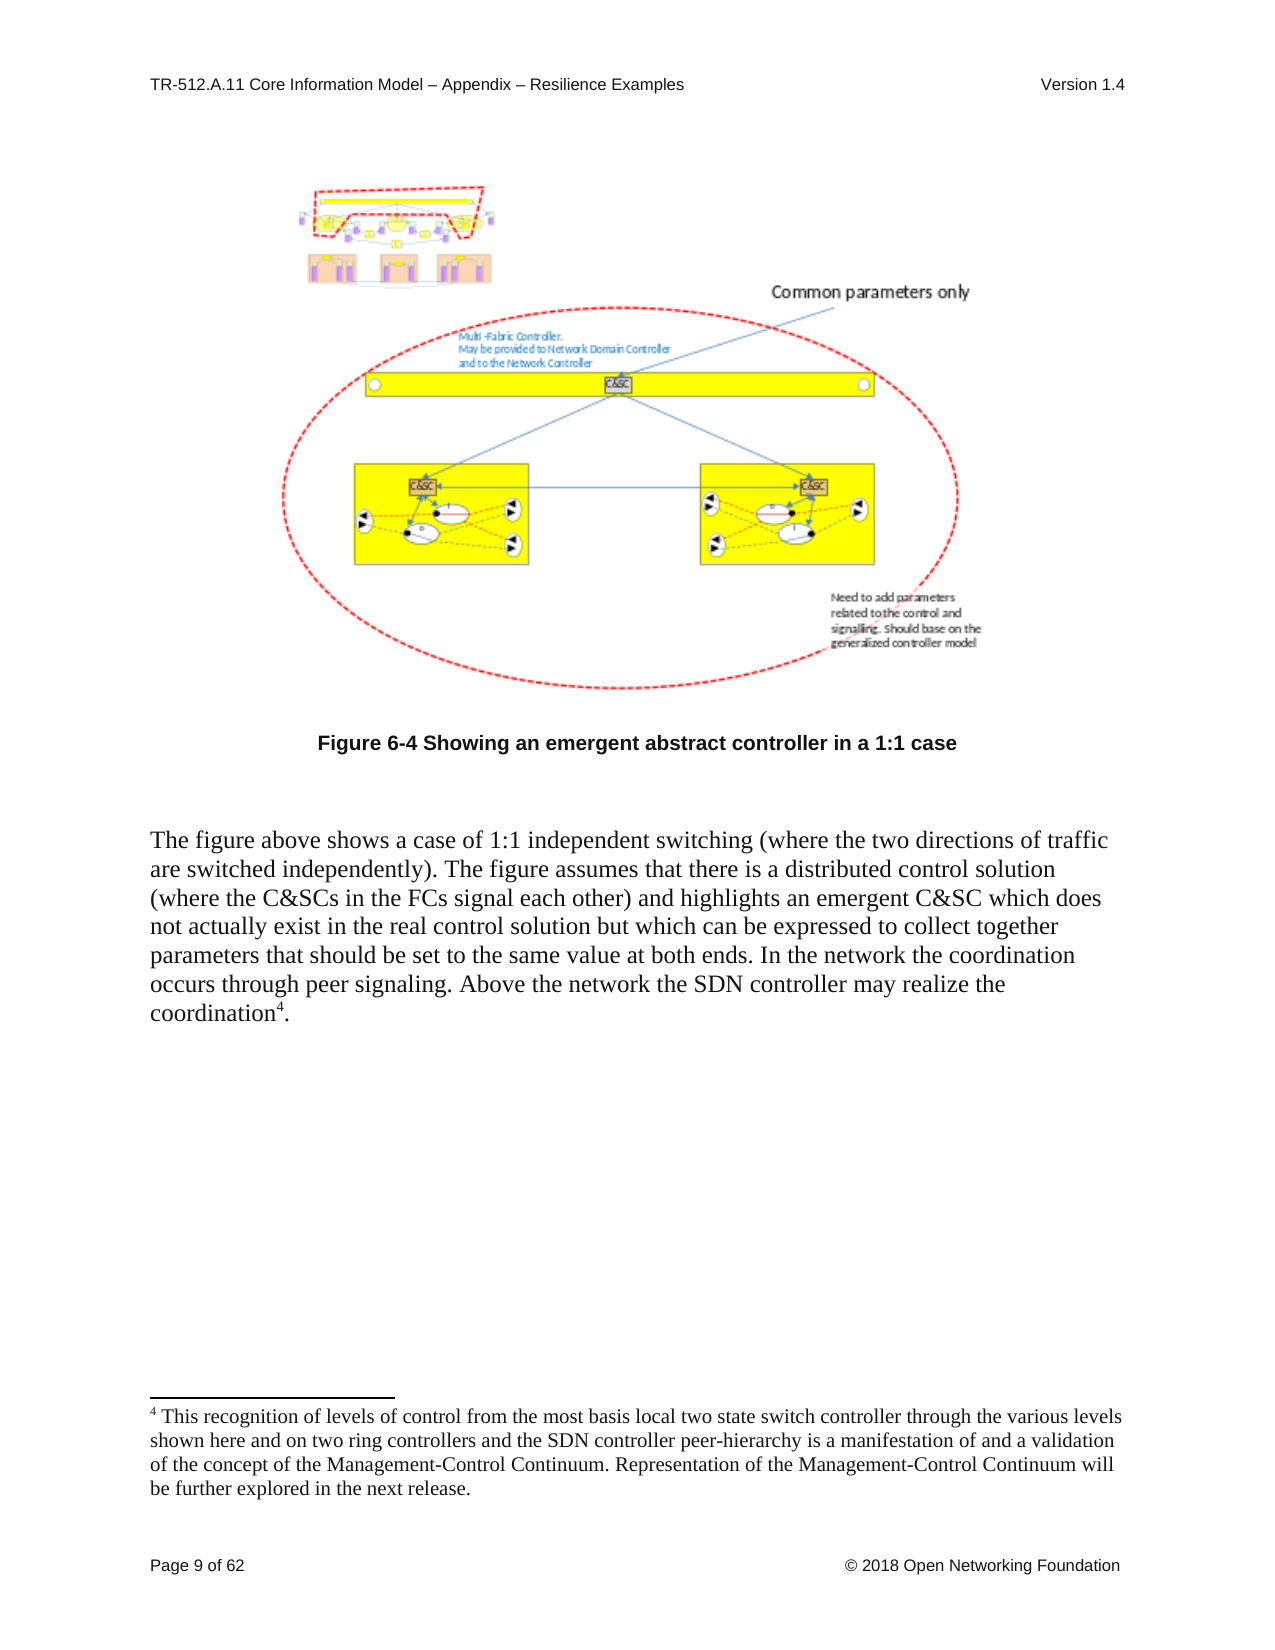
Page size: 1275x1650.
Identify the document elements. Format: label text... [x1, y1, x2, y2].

text The figure above shows a case of 1:1 independent switching (where the two directions of traffic are switched independently). The figure assumes that there is a distributed control solution (where the C&SCs in the FCs signal each other) and highlights an emergent C&SC which does not actually exist in the real control solution but which can be expressed to collect together parameters that should be set to the same value at both ends. In the network the coordination occurs through peer signaling. Above the network the SDN controller may realize the coordination. [150, 825, 1125, 1026]
